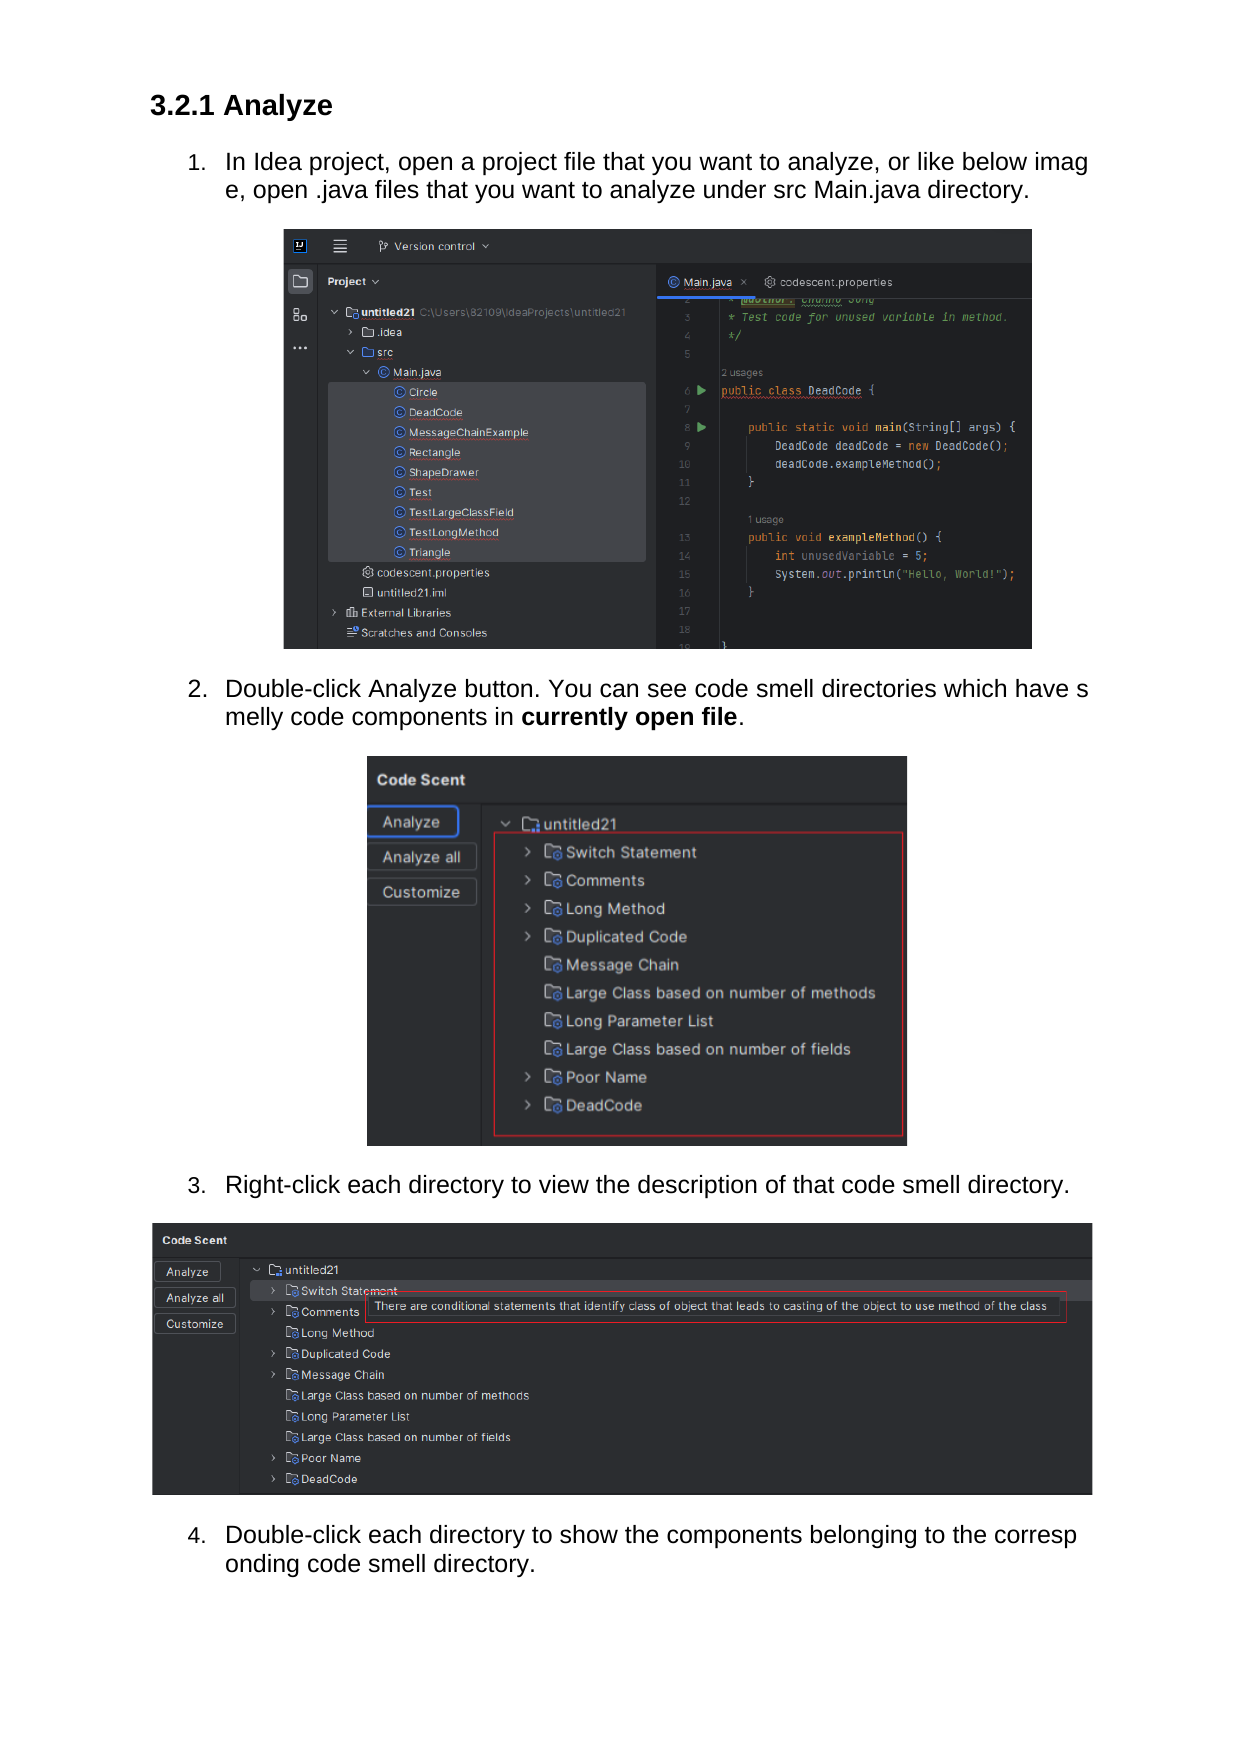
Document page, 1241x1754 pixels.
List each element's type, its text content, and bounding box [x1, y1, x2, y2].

list Right-click each directory to view the description of that code smell directory. [187, 1170, 1090, 1199]
list In Idea project, open a project file that you want to analyze, or like below image, open .java files that you want to analyze under src Main.java directory. [187, 147, 1090, 204]
list Double-click each directory to show the components belonging to the corresponding code smell directory. [187, 1520, 1090, 1577]
picture [152, 1223, 1093, 1495]
subtitle 3.2.1 Analyze [150, 88, 1090, 122]
list Double-click Analyze button. You can see code smell directories which have smelly code components in currently open file. [187, 674, 1090, 731]
picture [367, 756, 908, 1146]
picture [283, 229, 1032, 649]
